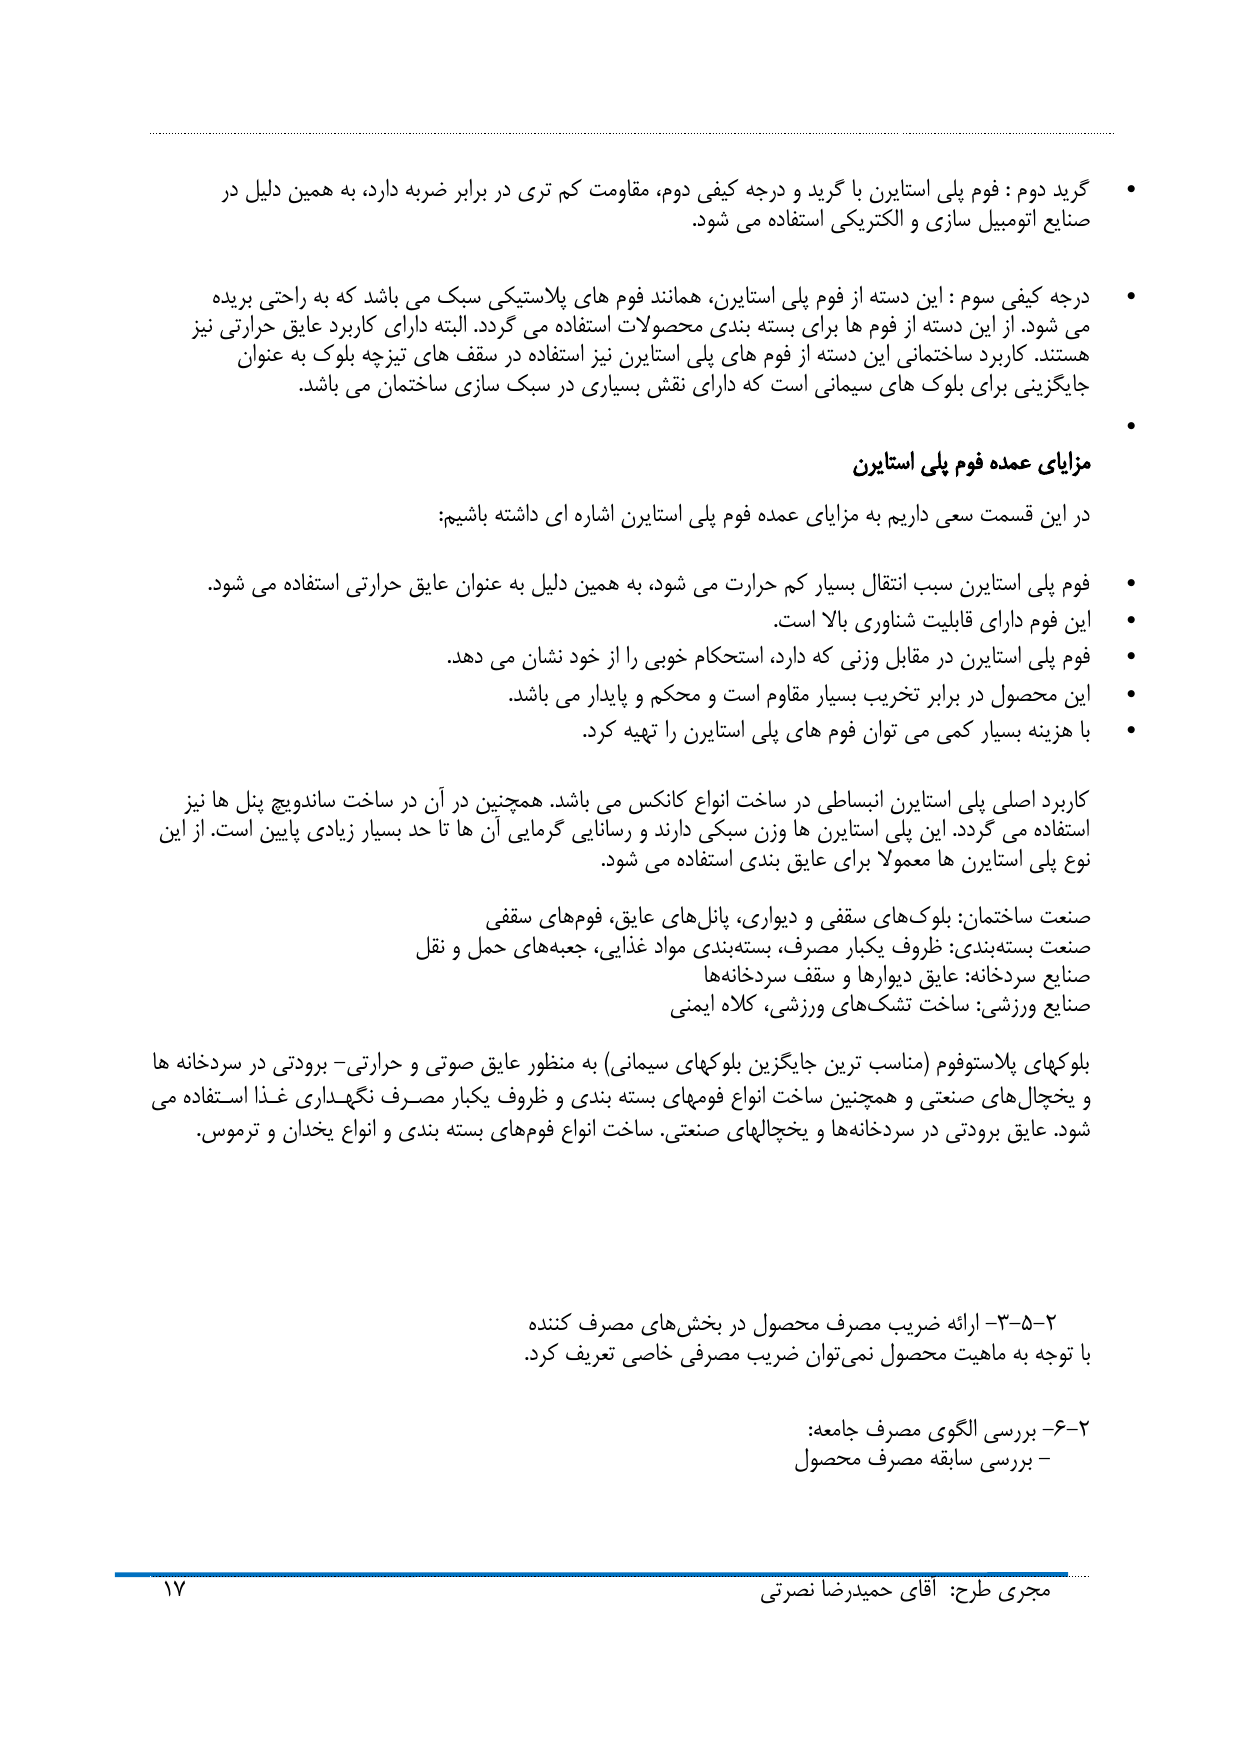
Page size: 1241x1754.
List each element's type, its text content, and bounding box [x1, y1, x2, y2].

text بلوکهای پلاستوفوم (مناسب ترین جایگزین بلوکهای سیمانی) به منظور عایق صوتی و حرارتی- برودتی در سردخانه ها و یخچال‌های صنعتی و همچنین ساخت انواع فومهای بسته بندی و ظروف یکبار مصرف نگهداری غذا استفاده می شود. عایق برودتی در سردخانه‌ها و یخچالهای صنعتی. ساخت انواع فوم‌های بسته بندی و انواع یخدان و ترموس. [150, 1050, 1090, 1147]
list گرید دوم : فوم پلی استایرن با گرید و درجه کیفی دوم، مقاومت کم تری در برابر ضربه دارد، به همین دلیل در صنایع اتومبیل سازی و الکتریکی استفاده می شود. [181, 177, 1128, 236]
text صنایع ورزشی: ساخت تشک‌های ورزشی، کلاه ایمنی [150, 992, 1090, 1021]
text - بررسي سابقه مصرف محصول [150, 1446, 1090, 1476]
text کاربرد اصلی پلی استایرن انبساطی در ساخت انواع کانکس می باشد. همچنین در آن در ساخت ساندویچ پنل ها نیز استفاده می گردد. این پلی استایرن ها وزن سبکی دارند و رسانایی گرمایی آن ها تا حد بسیار زیادی پایین است. از این نوع پلی استایرن ها معمولا برای عایق بندی استفاده می شود. [150, 788, 1090, 876]
text 3-5-2- ارائه ضريب مصرف محصول در بخش‌هاي مصرف كننده [150, 1311, 1090, 1341]
list این فوم دارای قابلیت شناوری بالا است. [181, 608, 1128, 637]
list فوم پلی استایرن سبب انتقال بسیار کم حرارت می شود، به همین دلیل به عنوان عایق حرارتی استفاده می شود. [181, 571, 1128, 600]
list با هزینه بسیار کمی می توان فوم های پلی استایرن را تهیه کرد. [181, 718, 1128, 748]
list فوم پلی استایرن در مقابل وزنی که دارد، استحکام خوبی را از خود نشان می دهد. [181, 644, 1128, 674]
text 6-2- بررسي الگوي مصرف جامعه: [150, 1417, 1090, 1446]
list این محصول در برابر تخریب بسیار مقاوم است و محکم و پایدار می باشد. [181, 682, 1128, 711]
text با توجه به ماهیت محصول نمی‌توان ضریب مصرفی خاصی تعریف کرد. [150, 1341, 1090, 1370]
text در این قسمت سعی داریم به مزایای عمده فوم پلی استایرن اشاره ای داشته باشیم: [150, 491, 1090, 532]
text صنعت بسته‌بندی: ظروف یکبار مصرف، بسته‌بندی مواد غذایی، جعبه‌های حمل و نقل [150, 934, 1090, 963]
text صنایع سردخانه: عایق دیوارها و سقف سردخانه‌ها [150, 963, 1090, 992]
list درجه کیفی سوم : این دسته از فوم پلی استایرن، همانند فوم های پلاستیکی سبک می باشد که به راحتی بریده می شود. از این دسته از فوم ها برای بسته بندی محصولات استفاده می گردد. البته دارای کاربرد عایق حرارتی نیز هستند. کاربرد ساختمانی این دسته از فوم های پلی استایرن نیز استفاده در سقف های تیزچه بلوک به عنوان جایگزینی برای بلوک های سیمانی است که دارای نقش بسیاری در سبک سازی ساختمان می باشد. [181, 284, 1128, 401]
text مزایای عمده فوم پلی استایرن [150, 449, 1090, 478]
text صنعت ساختمان: بلوک‌های سقفی و دیواری، پانل‌های عایق، فوم‌های سقفی [150, 904, 1090, 934]
